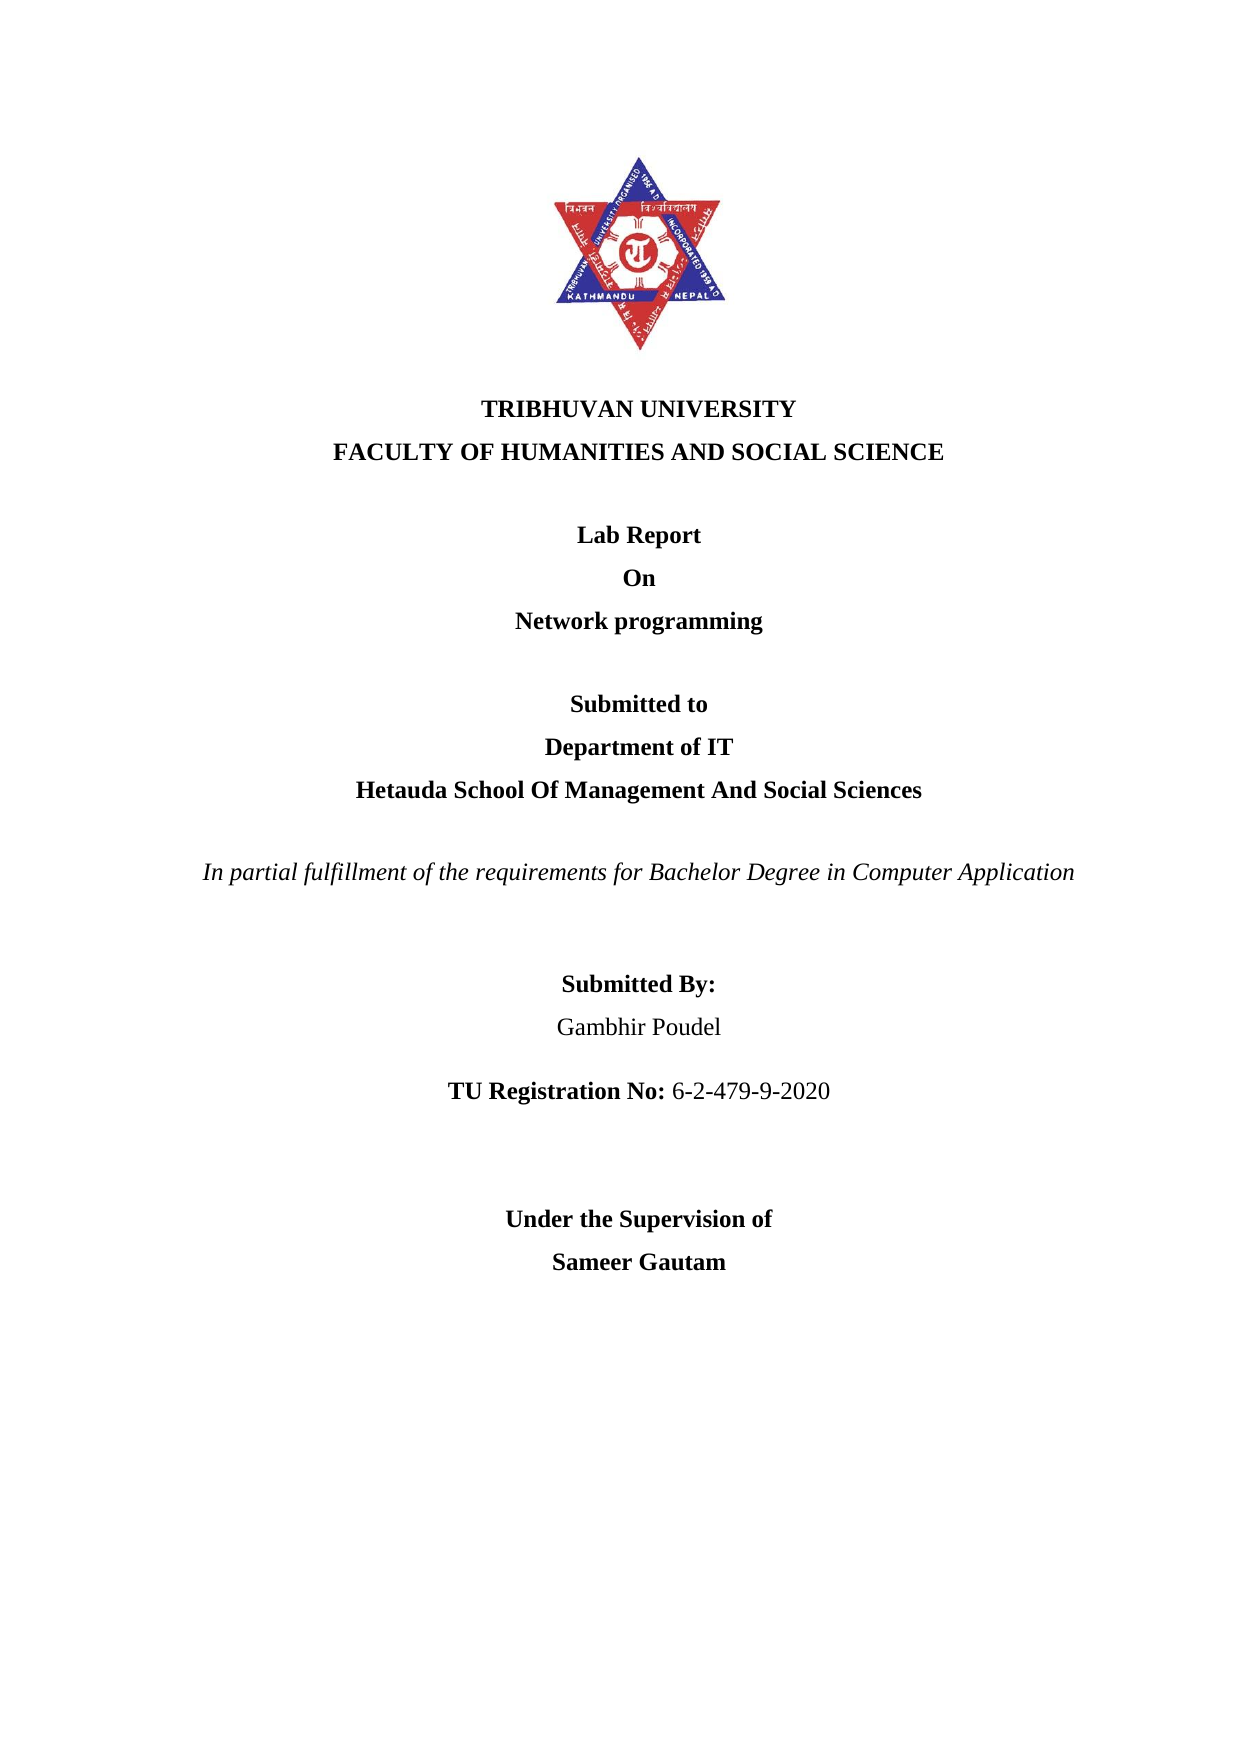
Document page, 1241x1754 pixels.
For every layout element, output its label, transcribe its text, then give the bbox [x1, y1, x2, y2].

text Under the Supervision of [187, 1204, 1090, 1232]
text In partial fulfillment of the requirements for Bachelor Degree in Computer Application [187, 857, 1090, 886]
text Network programming [187, 606, 1090, 635]
text Sameer Gautam [187, 1247, 1090, 1276]
text Gambhir Poudel [187, 1012, 1090, 1041]
text Lab Report [187, 520, 1090, 548]
text TU Registration No: 6-2-479-9-2020 [187, 1076, 1090, 1104]
text Department of IT [187, 732, 1090, 761]
text Submitted to [187, 689, 1090, 717]
text On [187, 563, 1090, 592]
text FACULTY OF HUMANITIES AND SOCIAL SCIENCE [187, 437, 1090, 466]
picture [536, 150, 742, 365]
text Submitted By: [187, 969, 1090, 997]
text TRIBHUVAN UNIVERSITY [187, 394, 1090, 423]
text Hetauda School Of Management And Social Sciences [187, 775, 1090, 804]
